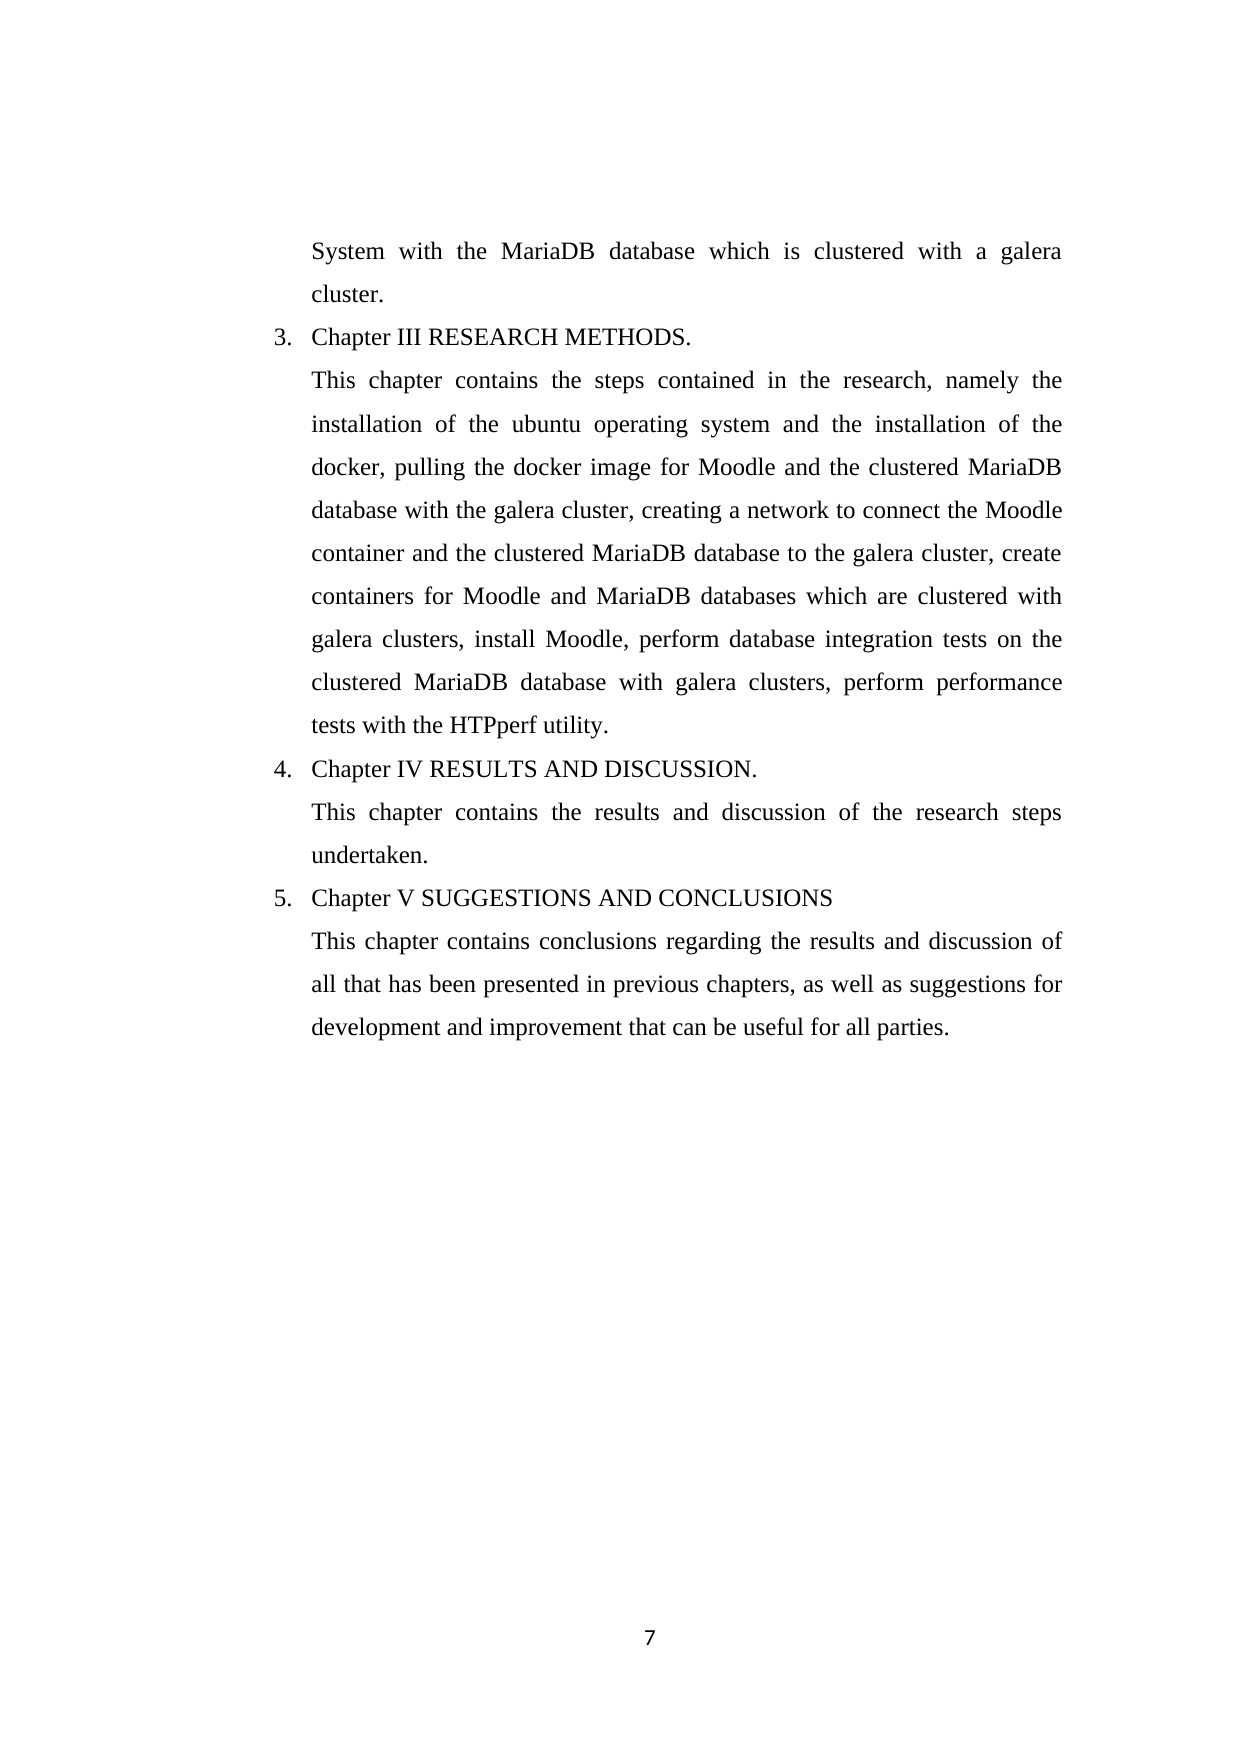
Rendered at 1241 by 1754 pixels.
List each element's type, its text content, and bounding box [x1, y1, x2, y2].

text This chapter contains the steps contained in the research, namely the installation of the ubuntu operating system and the installation of the docker, pulling the docker image for Moodle and the clustered MariaDB database with the galera cluster, creating a network to connect the Moodle container and the clustered MariaDB database to the galera cluster, create containers for Moodle and MariaDB databases which are clustered with galera clusters, install Moodle, perform database integration tests on the clustered MariaDB database with galera clusters, perform performance tests with the HTPperf utility. [311, 366, 1063, 739]
text This chapter contains the results and discussion of the research steps undertaken. [311, 797, 1063, 869]
list Chapter III RESEARCH METHODS. [274, 322, 1063, 351]
list Chapter V SUGGESTIONS AND CONCLUSIONS [274, 883, 1063, 912]
list Chapter IV RESULTS AND DISCUSSION. [274, 754, 1063, 782]
text This chapter contains conclusions regarding the results and discussion of all that has been presented in previous chapters, as well as suggestions for development and improvement that can be useful for all parties. [311, 926, 1063, 1041]
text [311, 236, 1063, 308]
